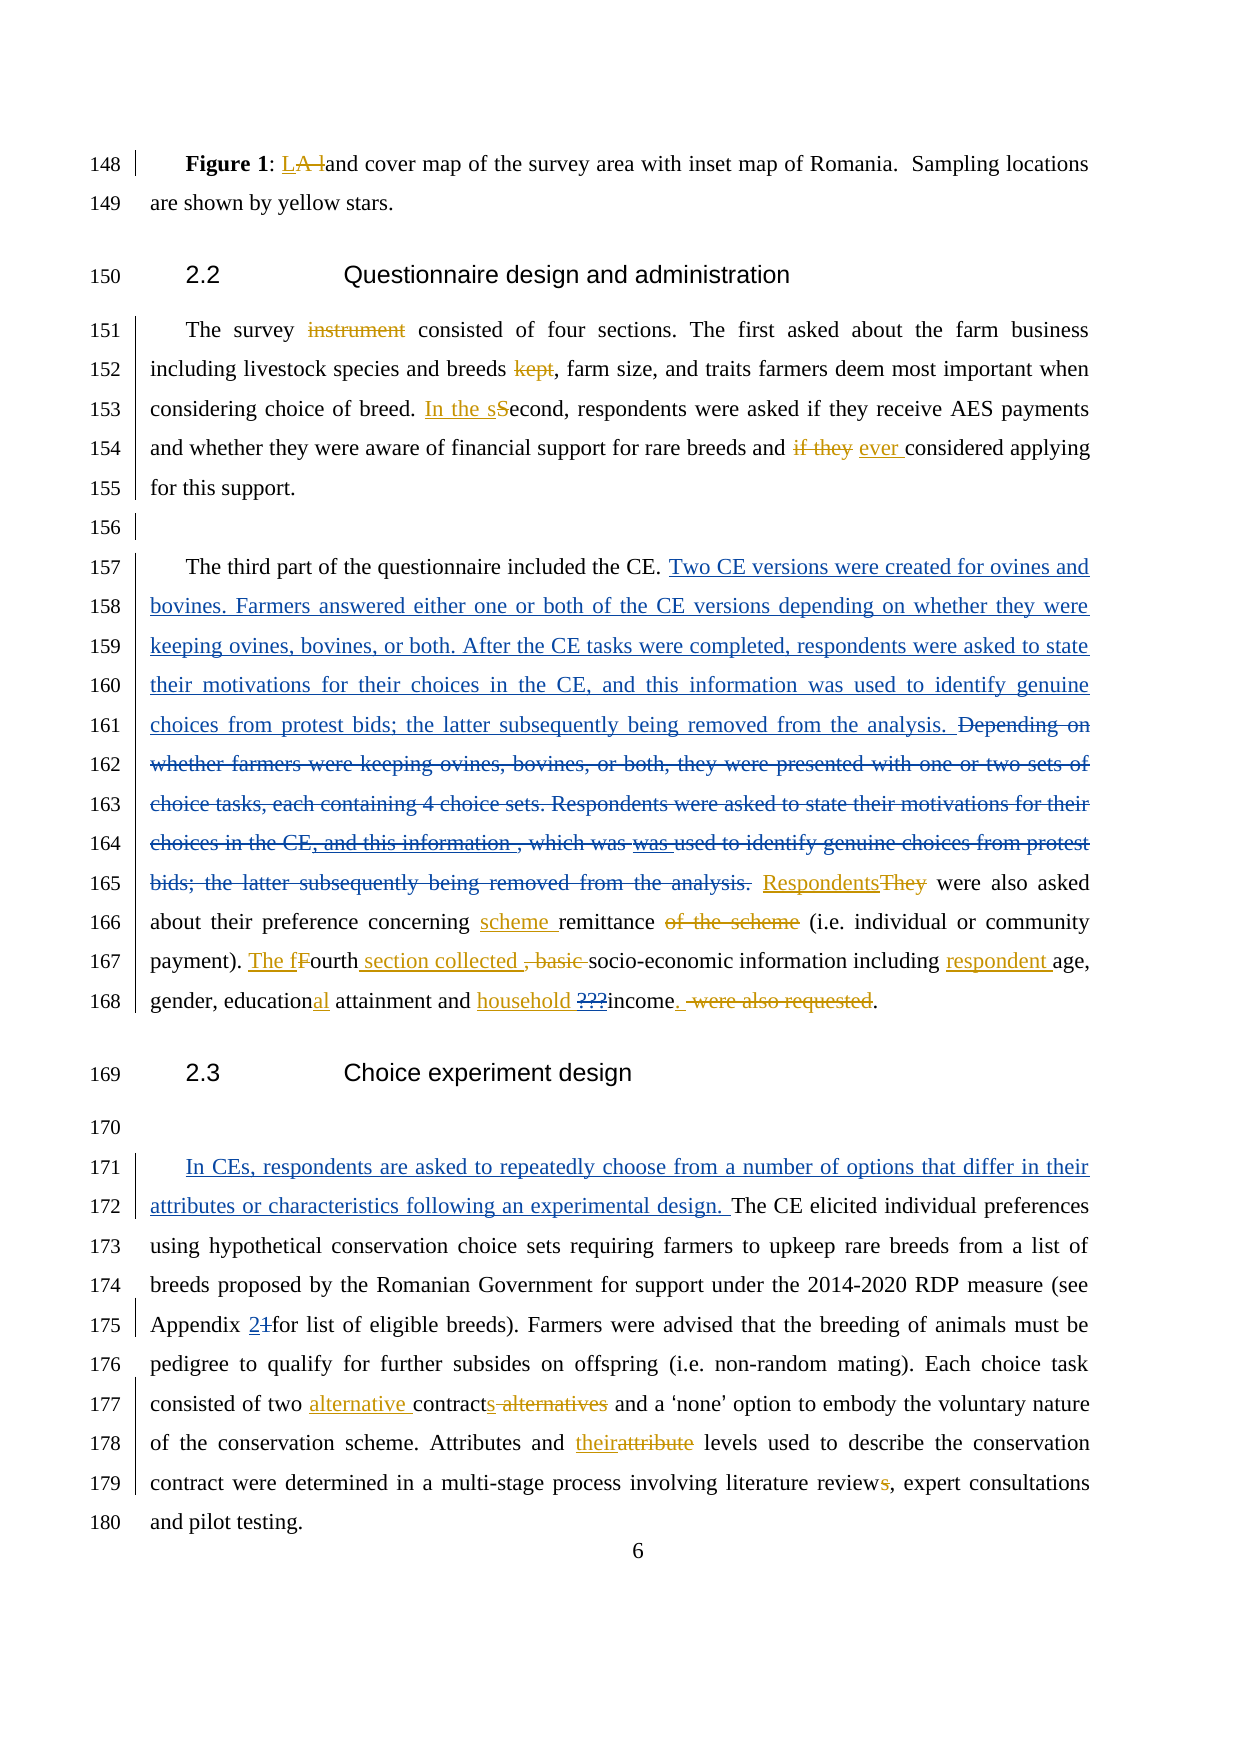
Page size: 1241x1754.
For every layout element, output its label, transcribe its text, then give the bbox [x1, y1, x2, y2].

subtitle Questionnaire design and administration [150, 260, 1090, 289]
text The third part of the questionnaire included the CE. were also asked about their preference concerning remittance (i.e. individual or community payment). ourthsocio-economic information including age, gender, education attainment and income. [150, 616, 1090, 655]
text The CE elicited individual preferences using hypothetical conservation choice sets requiring farmers to upkeep rare breeds from a list of breeds proposed by the Romanian Government for support under the 2014-2020 RDP measure (see Appendix for list of eligible breeds). Farmers were advised that the breeding of animals must be pedigree to qualify for further subsides on offspring (i.e. non-random mating). Each choice task consisted of two contract and a ‘none’ option to embody the voluntary nature of the conservation scheme. Attributes and levels used to describe the conservation contract were determined in a multi-stage process involving literature review, expert consultations and pilot testing. [150, 1153, 1090, 1534]
subtitle Choice experiment design [150, 1058, 1090, 1086]
text Figure 1: and cover map of the survey area with inset map of Romania. Sampling locations are shown by yellow stars. [150, 150, 1090, 216]
text The survey consisted of four sections. The first asked about the farm business including livestock species and breeds , farm size, and traits farmers deem most important when considering choice of breed. econd, respondents were asked if they receive AES payments and whether they were aware of financial support for rare breeds and considered applying for this support. [150, 316, 1090, 500]
text The third part of the questionnaire included the CE. were also asked about their preference concerning remittance (i.e. individual or community payment). ourthsocio-economic information including age, gender, education attainment and income. [150, 553, 1090, 615]
text The third part of the questionnaire included the CE. were also asked about their preference concerning remittance (i.e. individual or community payment). ourthsocio-economic information including age, gender, education attainment and income. [150, 766, 1090, 804]
text The third part of the questionnaire included the CE. were also asked about their preference concerning remittance (i.e. individual or community payment). ourthsocio-economic information including age, gender, education attainment and income. [150, 695, 1090, 764]
text The third part of the questionnaire included the CE. were also asked about their preference concerning remittance (i.e. individual or community payment). ourthsocio-economic information including age, gender, education attainment and income. [150, 656, 1090, 694]
text The third part of the questionnaire included the CE. were also asked about their preference concerning remittance (i.e. individual or community payment). ourthsocio-economic information including age, gender, education attainment and income. [150, 844, 1090, 1013]
text The third part of the questionnaire included the CE. were also asked about their preference concerning remittance (i.e. individual or community payment). ourthsocio-economic information including age, gender, education attainment and income. [150, 805, 1090, 843]
